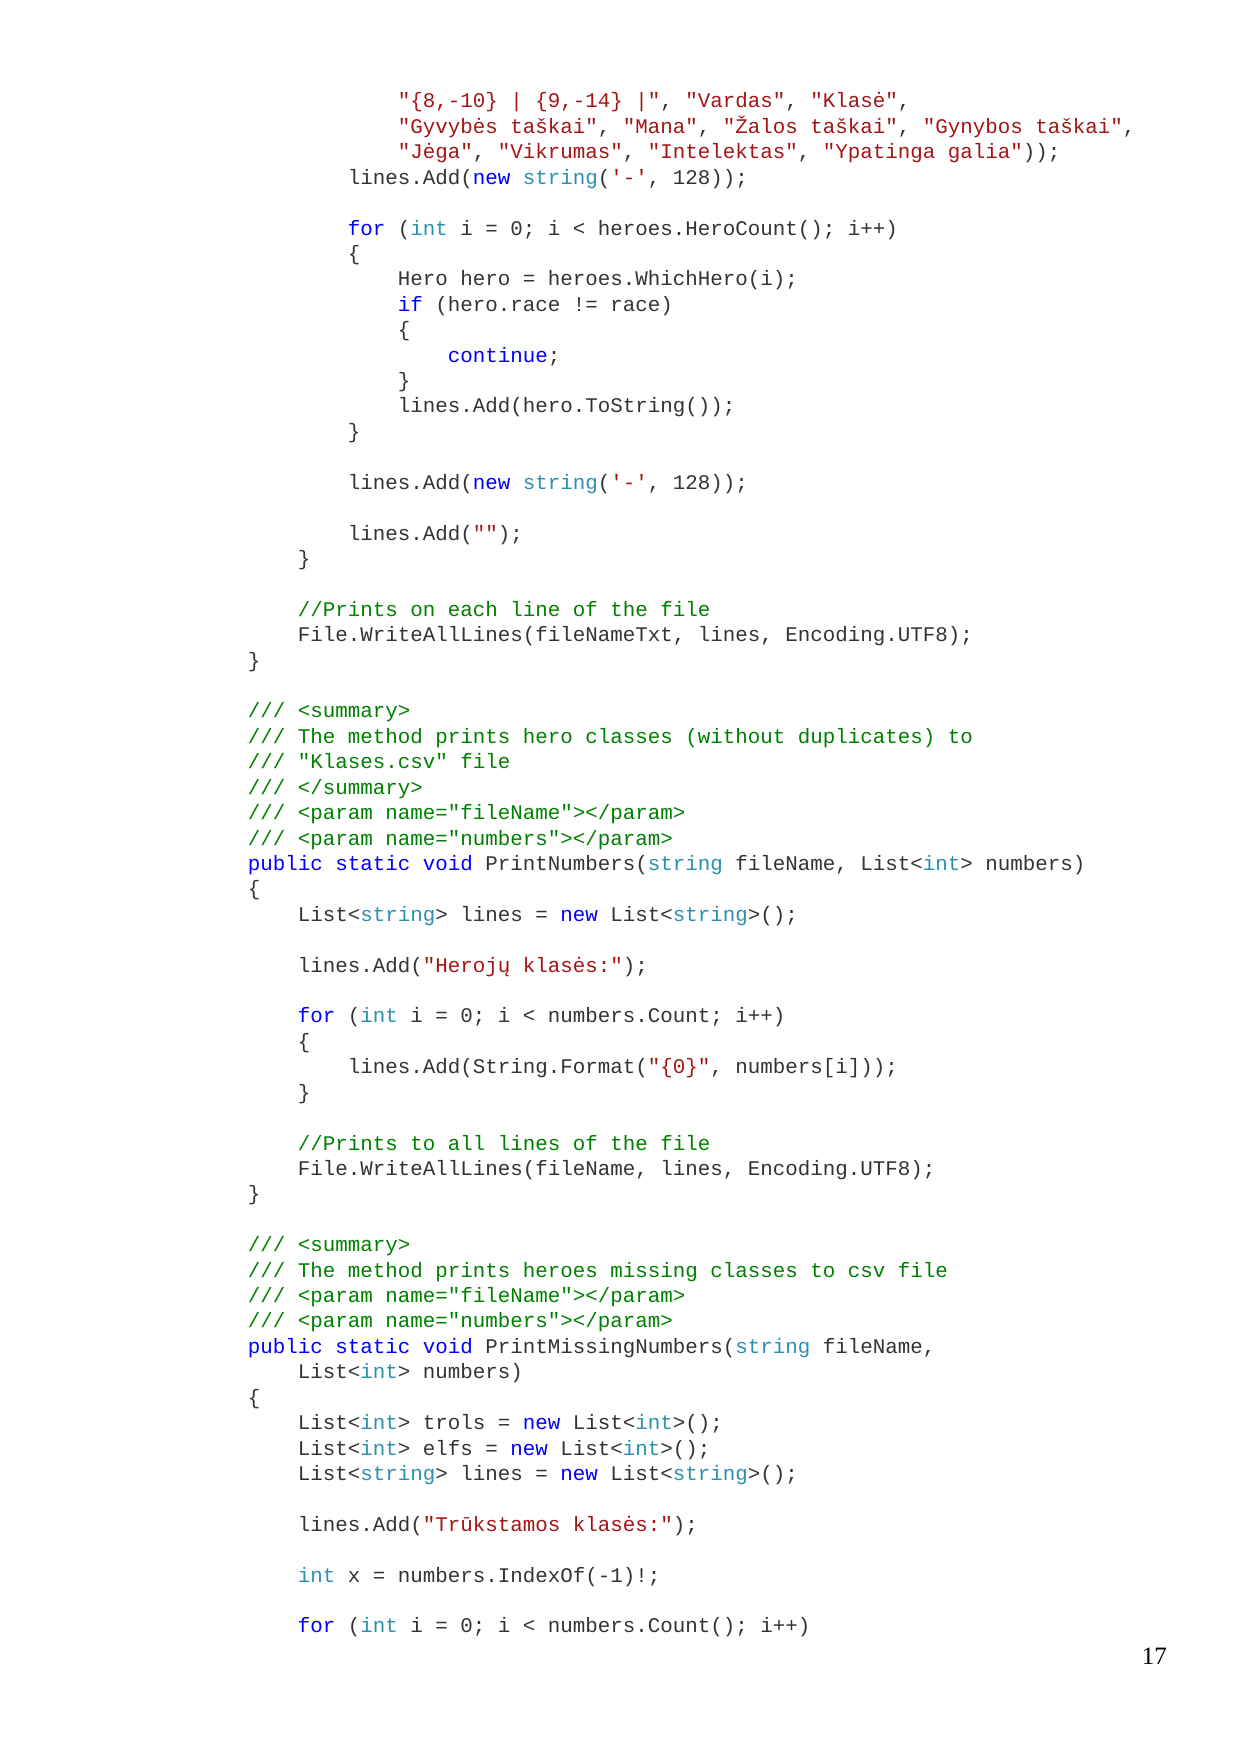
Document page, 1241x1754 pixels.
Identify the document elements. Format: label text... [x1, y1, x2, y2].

text /// <param name="numbers"></param> [148, 826, 1181, 851]
text List<int> trols = new List<int>(); [148, 1410, 1181, 1436]
text { [148, 1385, 1181, 1410]
text "{8,-10} | {9,-14} |", "Vardas", "Klasė", [148, 89, 1181, 114]
text "Jėga", "Vikrumas", "Intelektas", "Ypatinga galia")); [148, 139, 1181, 165]
text } [148, 1080, 1181, 1105]
text } [148, 546, 1181, 572]
text lines.Add("Trūkstamos klasės:"); [148, 1512, 1181, 1537]
text //Prints to all lines of the file [148, 1131, 1181, 1156]
text /// </summary> [148, 775, 1181, 800]
text Hero hero = heroes.WhichHero(i); [148, 267, 1181, 292]
text } [148, 368, 1181, 394]
text { [148, 241, 1181, 267]
text for (int i = 0; i < heroes.HeroCount(); i++) [148, 216, 1181, 241]
text lines.Add(hero.ToString()); [148, 394, 1181, 419]
text List<int> elfs = new List<int>(); [148, 1436, 1181, 1461]
text List<string> lines = new List<string>(); [148, 902, 1181, 927]
text lines.Add(new string('-', 128)); [148, 165, 1181, 190]
text lines.Add(new string('-', 128)); [148, 470, 1181, 495]
text /// <summary> [148, 699, 1181, 724]
text /// <param name="numbers"></param> [148, 1309, 1181, 1334]
text { [148, 317, 1181, 343]
text lines.Add("Herojų klasės:"); [148, 953, 1181, 978]
text List<int> numbers) [148, 1359, 1181, 1385]
text int x = numbers.IndexOf(-1)!; [148, 1563, 1181, 1588]
text public static void PrintNumbers(string fileName, List<int> numbers) [148, 851, 1181, 877]
text lines.Add(String.Format("{0}", numbers[i])); [148, 1054, 1181, 1080]
text /// <summary> [148, 1232, 1181, 1258]
text /// The method prints heroes missing classes to csv file [148, 1258, 1181, 1283]
text /// "Klases.csv" file [148, 749, 1181, 775]
text for (int i = 0; i < numbers.Count(); i++) [148, 1614, 1181, 1639]
text lines.Add(""); [148, 521, 1181, 546]
text /// <param name="fileName"></param> [148, 1283, 1181, 1309]
text File.WriteAllLines(fileName, lines, Encoding.UTF8); [148, 1156, 1181, 1182]
text File.WriteAllLines(fileNameTxt, lines, Encoding.UTF8); [148, 622, 1181, 648]
text } [148, 1182, 1181, 1207]
text "Gyvybės taškai", "Mana", "Žalos taškai", "Gynybos taškai", [148, 114, 1181, 139]
text List<string> lines = new List<string>(); [148, 1461, 1181, 1487]
text { [148, 1029, 1181, 1054]
text continue; [148, 343, 1181, 368]
text public static void PrintMissingNumbers(string fileName, [148, 1334, 1181, 1359]
text } [148, 648, 1181, 673]
text { [148, 877, 1181, 902]
text } [148, 419, 1181, 444]
text //Prints on each line of the file [148, 597, 1181, 622]
text if (hero.race != race) [148, 292, 1181, 317]
text for (int i = 0; i < numbers.Count; i++) [148, 1004, 1181, 1029]
text /// The method prints hero classes (without duplicates) to [148, 724, 1181, 749]
text /// <param name="fileName"></param> [148, 800, 1181, 826]
